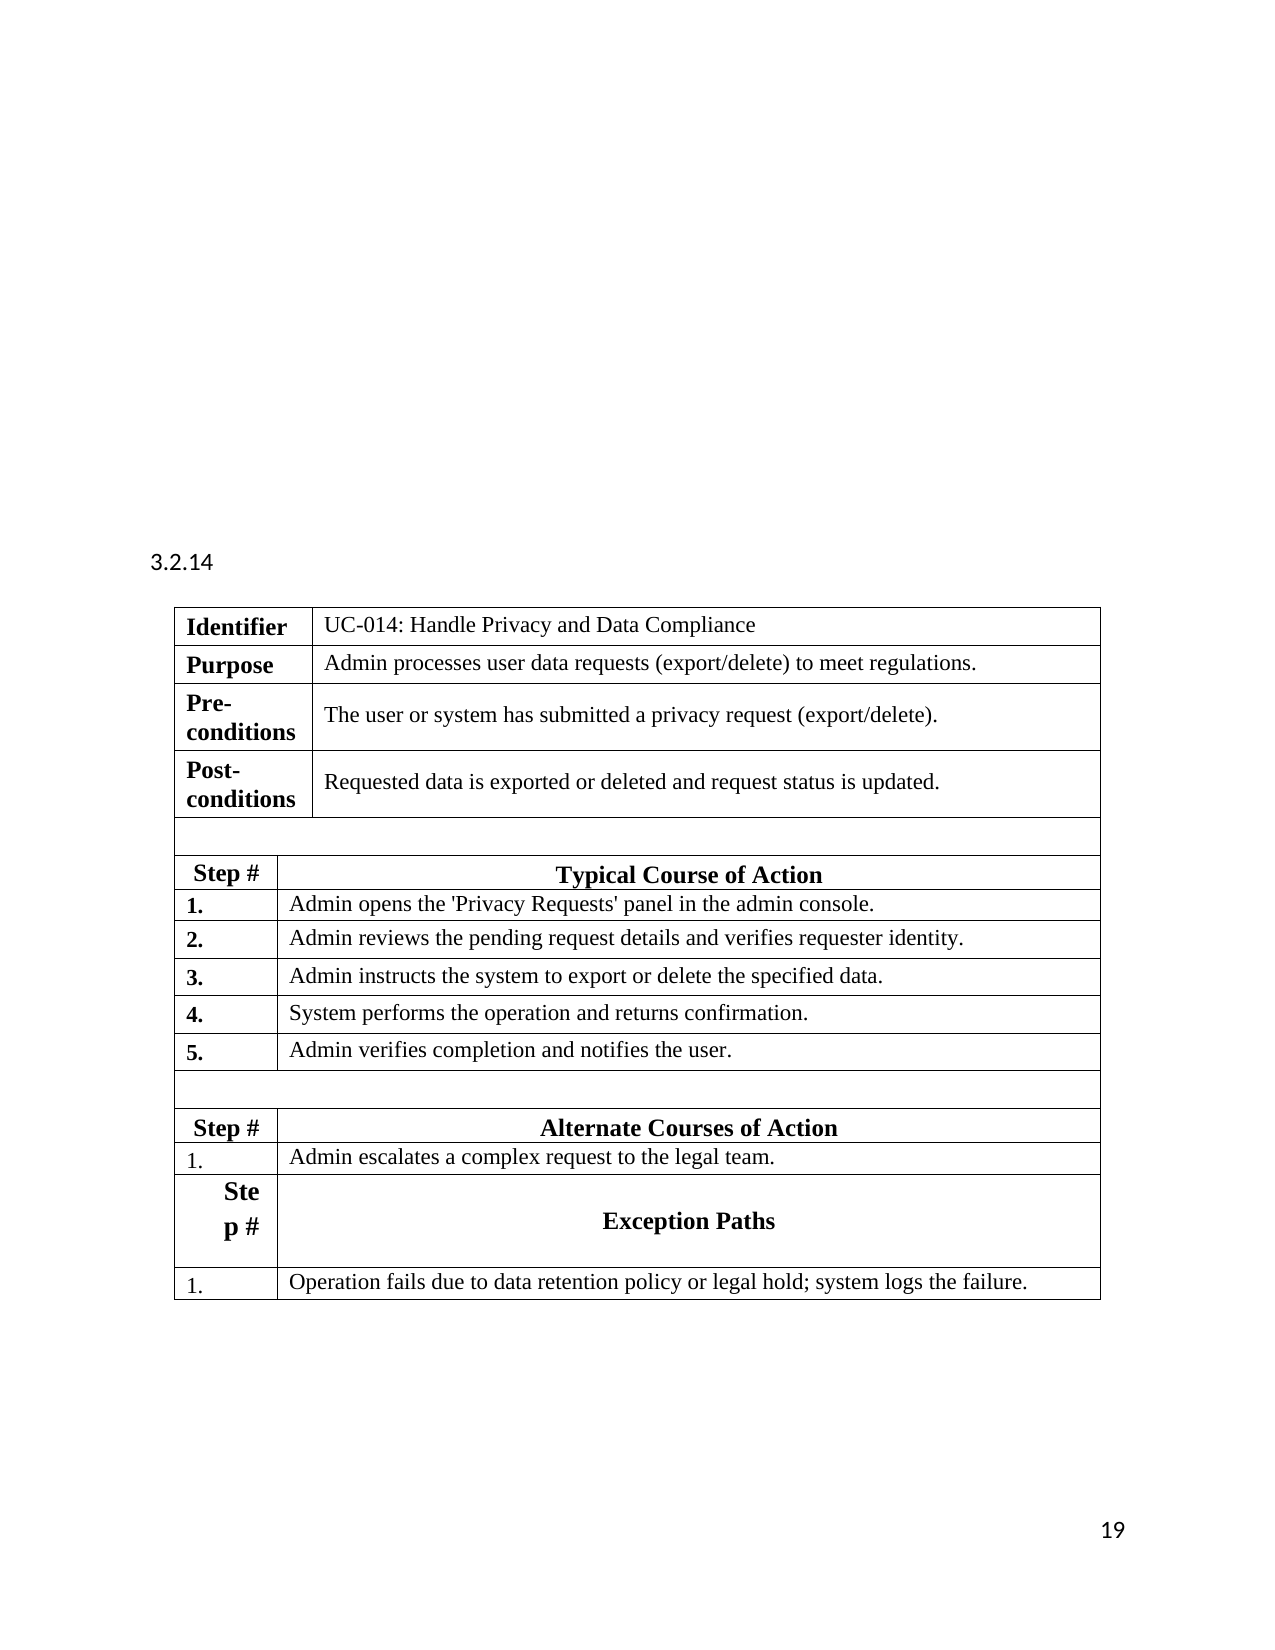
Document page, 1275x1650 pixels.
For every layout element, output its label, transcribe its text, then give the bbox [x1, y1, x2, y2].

text 3.2.14 [150, 546, 1125, 576]
